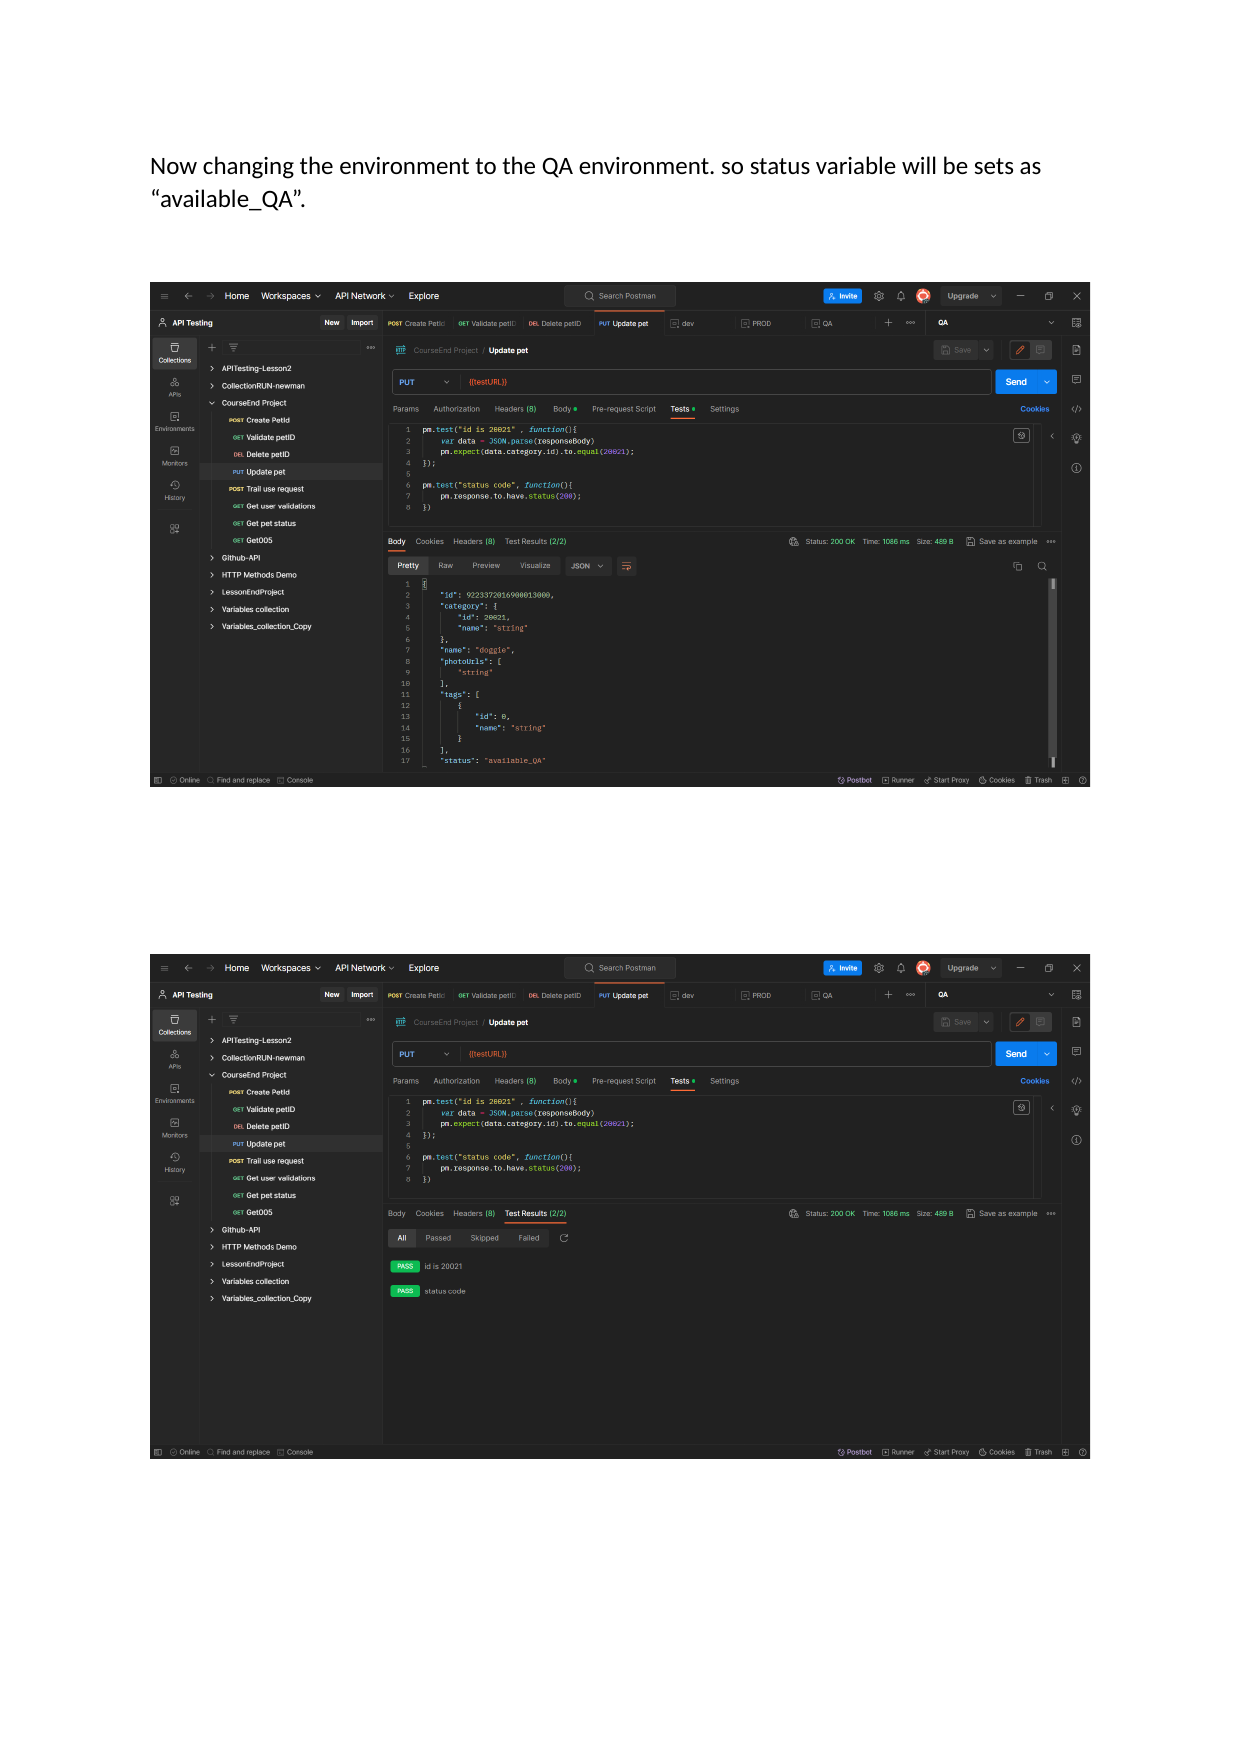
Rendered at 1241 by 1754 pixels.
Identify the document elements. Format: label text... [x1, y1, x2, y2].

picture [150, 954, 1091, 1459]
picture [150, 282, 1091, 787]
text Now changing the environment to the QA environment. so status variable will be sets as “available_QA”. [150, 150, 1090, 213]
